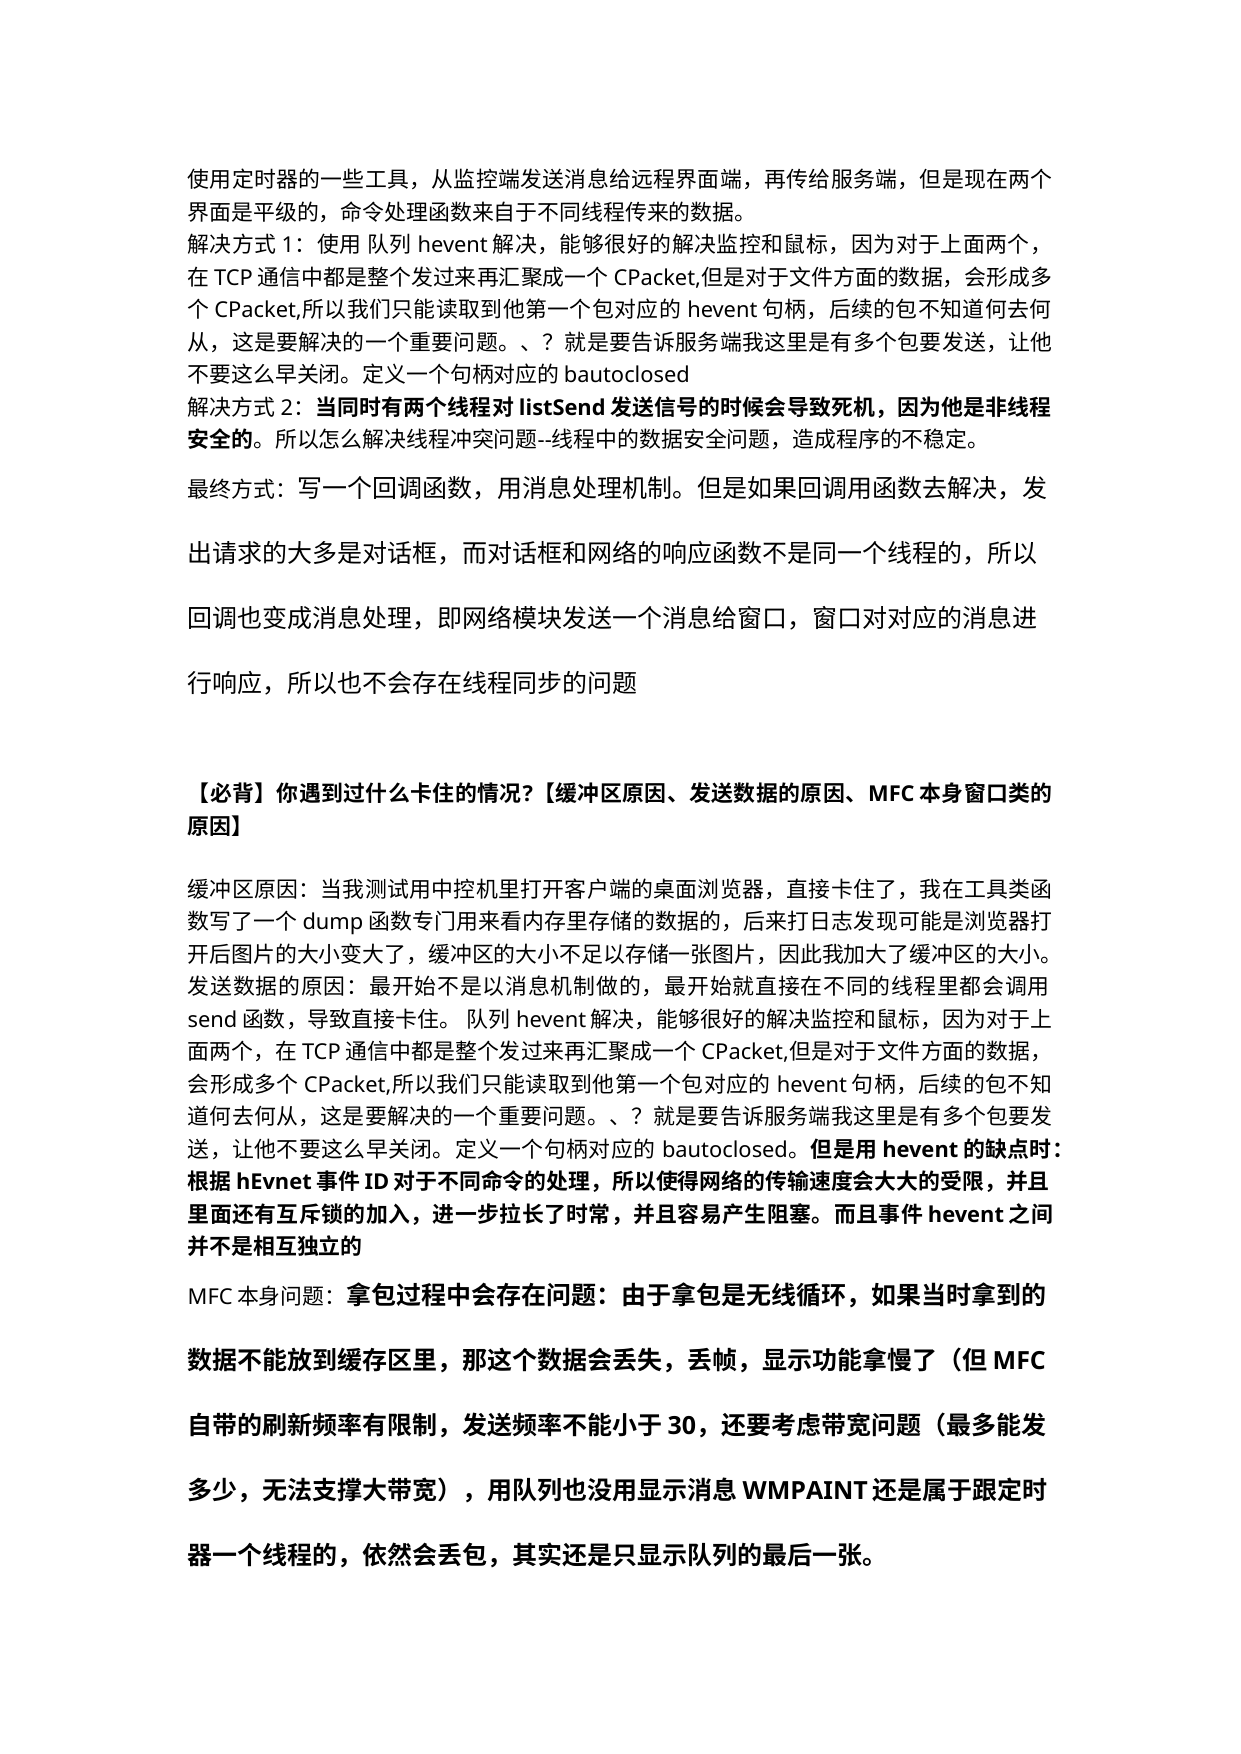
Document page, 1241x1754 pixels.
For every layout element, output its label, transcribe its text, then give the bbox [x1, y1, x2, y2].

text 发送数据的原因：最开始不是以消息机制做的，最开始就直接在不同的线程里都会调用send函数，导致直接卡住。 队列 hevent解决，能够很好的解决监控和鼠标，因为对于上面两个，在TCP通信中都是整个发过来再汇聚成一个CPacket,但是对于文件方面的数据，会形成多个CPacket,所以我们只能读取到他第一个包对应的hevent句柄，后续的包不知道何去何从，这是要解决的一个重要问题。、？就是要告诉服务端我这里是有多个包要发送，让他不要这么早关闭。定义一个句柄对应的bautoclosed。但是用hevent的缺点时：根据hEvnet事件ID对于不同命令的处理，所以使得网络的传输速度会大大的受限，并且里面还有互斥锁的加入，进一步拉长了时常，并且容易产生阻塞。而且事件hevent之间并不是相互独立的 [187, 969, 1053, 1261]
text 解决方式2：当同时有两个线程对listSend发送信号的时候会导致死机，因为他是非线程安全的。所以怎么解决线程冲突问题--线程中的数据安全问题，造成程序的不稳定。 [187, 389, 1053, 454]
text 最终方式：写一个回调函数，用消息处理机制。但是如果回调用函数去解决，发出请求的大多是对话框，而对话框和网络的响应函数不是同一个线程的，所以回调也变成消息处理，即网络模块发送一个消息给窗口，窗口对对应的消息进行响应，所以也不会存在线程同步的问题 [187, 454, 1053, 714]
text 解决方式1：使用 队列 hevent解决，能够很好的解决监控和鼠标，因为对于上面两个，在TCP通信中都是整个发过来再汇聚成一个CPacket,但是对于文件方面的数据，会形成多个CPacket,所以我们只能读取到他第一个包对应的hevent句柄，后续的包不知道何去何从，这是要解决的一个重要问题。、？就是要告诉服务端我这里是有多个包要发送，让他不要这么早关闭。定义一个句柄对应的bautoclosed [187, 227, 1053, 389]
text 缓冲区原因：当我测试用中控机里打开客户端的桌面浏览器，直接卡住了，我在工具类函数写了一个dump函数专门用来看内存里存储的数据的，后来打日志发现可能是浏览器打开后图片的大小变大了，缓冲区的大小不足以存储一张图片，因此我加大了缓冲区的大小。 [187, 871, 1053, 969]
text MFC本身问题：拿包过程中会存在问题：由于拿包是无线循环，如果当时拿到的数据不能放到缓存区里，那这个数据会丢失，丢帧，显示功能拿慢了（但MFC自带的刷新频率有限制，发送频率不能小于30，还要考虑带宽问题（最多能发多少，无法支撑大带宽），用队列也没用显示消息WMPAINT还是属于跟定时器一个线程的，依然会丢包，其实还是只显示队列的最后一张。 [187, 1261, 1053, 1586]
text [187, 162, 1053, 227]
subtitle 【必背】你遇到过什么卡住的情况?【缓冲区原因、发送数据的原因、MFC本身窗口类的原因】 [187, 776, 1053, 841]
